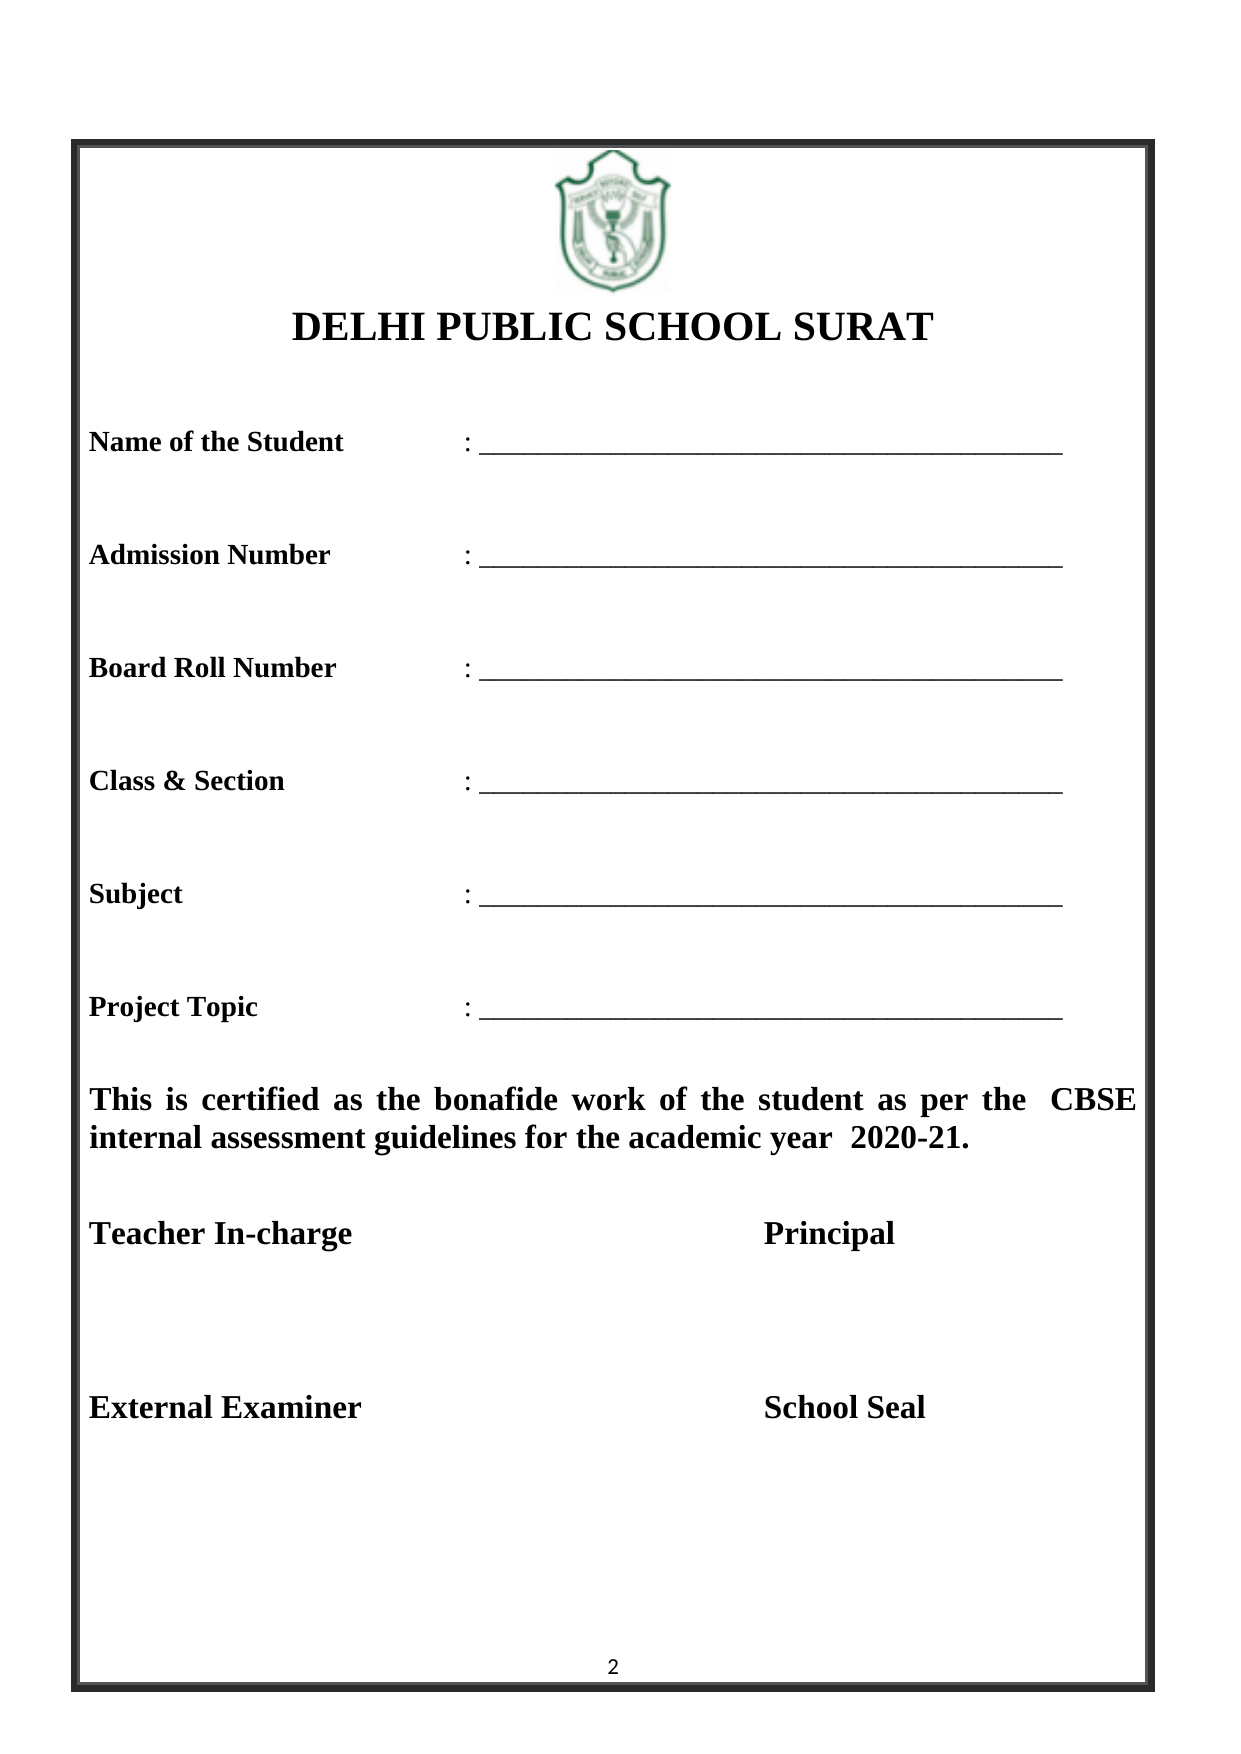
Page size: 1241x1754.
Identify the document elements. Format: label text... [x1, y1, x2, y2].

text Class & Section : ________________________________________ [89, 763, 1116, 797]
text Admission Number : ________________________________________ [89, 537, 1116, 571]
text Teacher In-charge Principal [89, 1213, 1137, 1252]
picture [554, 150, 672, 296]
text This is certified as the bonafide work of the student as per the CBSE internal assessment guidelines for the academic year 2020-21. [89, 1079, 1137, 1156]
text DELHI PUBLIC SCHOOL SURAT [89, 301, 1137, 349]
text Name of the Student : ________________________________________ [89, 424, 1116, 457]
text Project Topic : ________________________________________ [89, 989, 1116, 1023]
text Subject : ________________________________________ [89, 876, 1116, 910]
text External Examiner School Seal [89, 1388, 1137, 1426]
text Board Roll Number : ________________________________________ [89, 650, 1116, 684]
